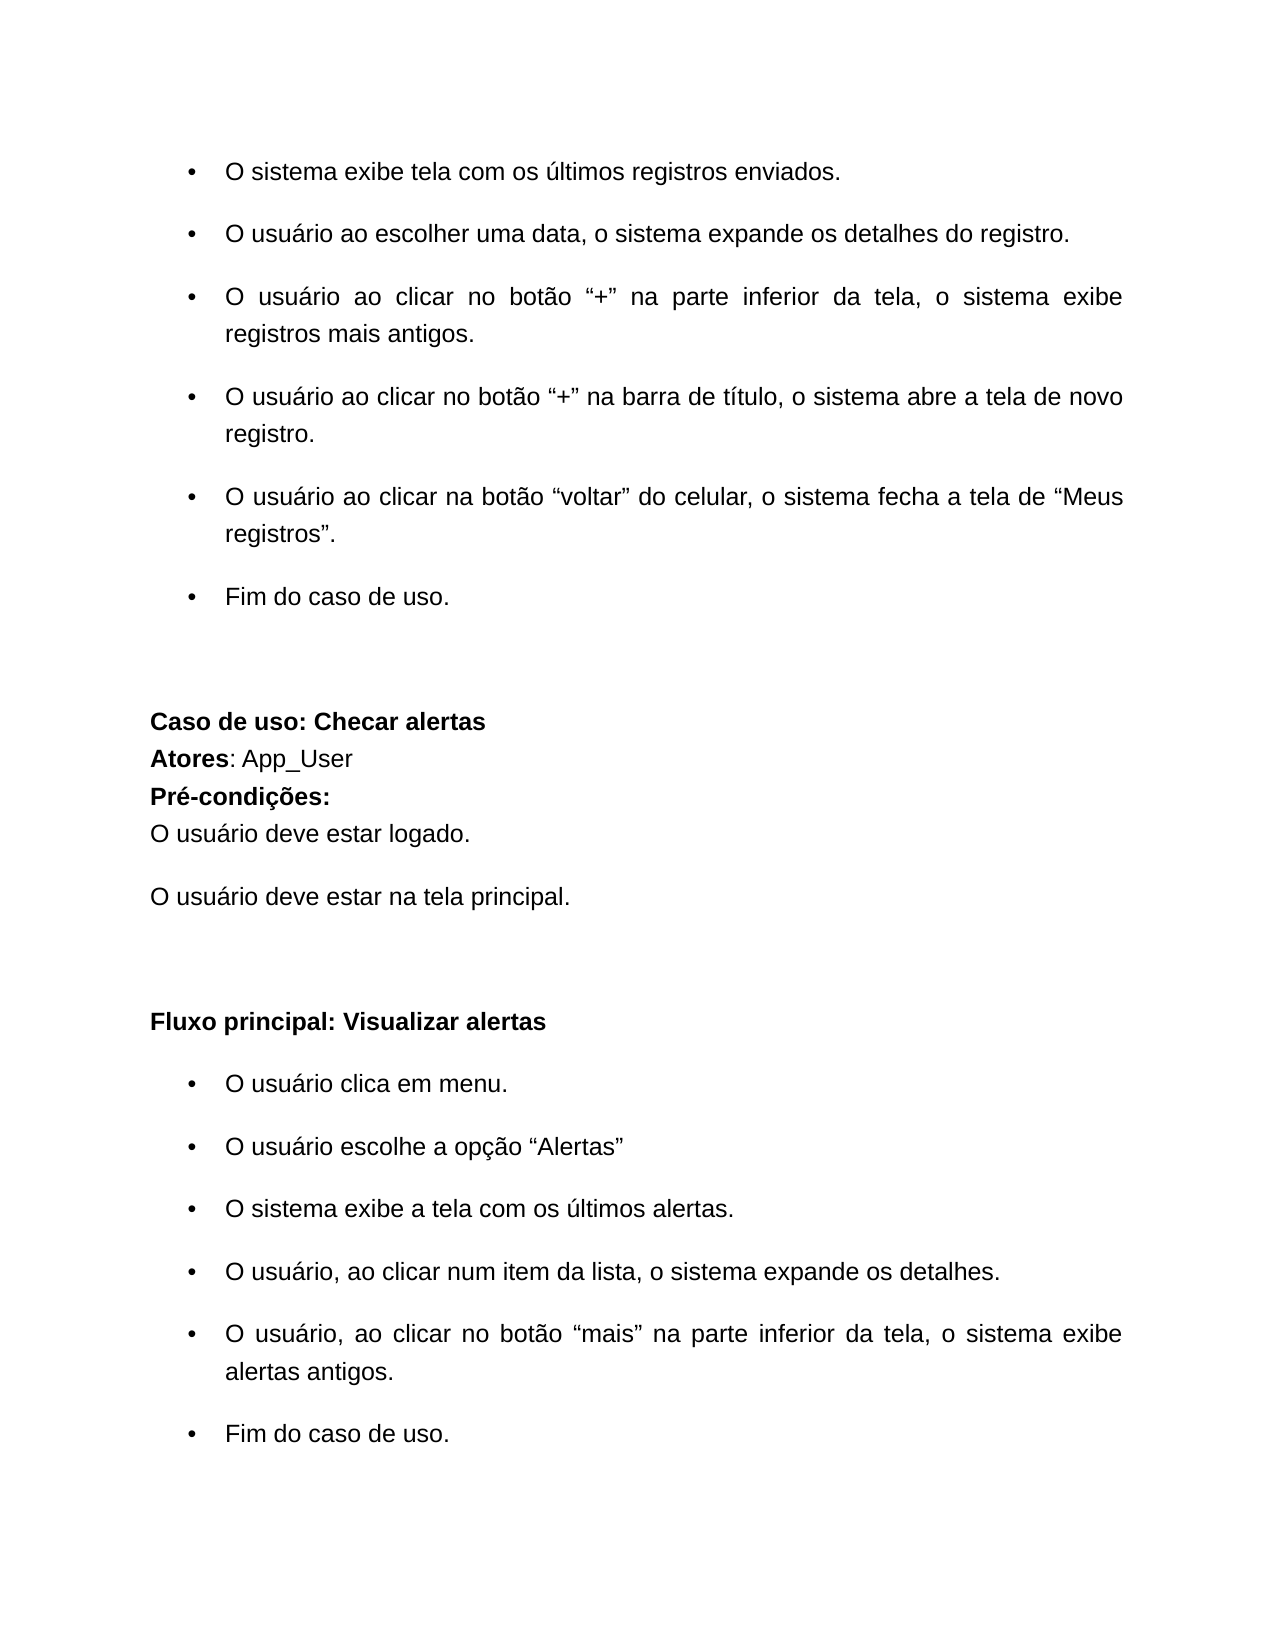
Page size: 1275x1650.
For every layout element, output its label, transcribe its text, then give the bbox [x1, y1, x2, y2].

list O usuário, ao clicar num item da lista, o sistema expande os detalhes. [187, 1250, 1125, 1287]
text O usuário deve estar na tela principal. [150, 875, 1125, 912]
list O usuário ao clicar no botão “+” na barra de título, o sistema abre a tela de novo registro. [187, 375, 1125, 450]
list O usuário, ao clicar no botão “mais” na parte inferior da tela, o sistema exibe alertas antigos. [187, 1312, 1125, 1387]
text O usuário deve estar logado. [150, 812, 1125, 850]
list O usuário ao escolher uma data, o sistema expande os detalhes do registro. [187, 212, 1125, 250]
text Pré-condições: [150, 775, 1125, 812]
list O usuário ao clicar na botão “voltar” do celular, o sistema fecha a tela de “Meus registros”. [187, 475, 1125, 550]
list O usuário clica em menu. [187, 1062, 1125, 1100]
list O usuário escolhe a opção “Alertas” [187, 1125, 1125, 1162]
list Fim do caso de uso. [187, 575, 1125, 612]
list O sistema exibe a tela com os últimos alertas. [187, 1187, 1125, 1225]
list O sistema exibe tela com os últimos registros enviados. [187, 150, 1125, 187]
text Atores: App_User [150, 737, 1125, 775]
list Fim do caso de uso. [187, 1412, 1125, 1450]
list O usuário ao clicar no botão “+” na parte inferior da tela, o sistema exibe registros mais antigos. [187, 275, 1125, 350]
text Fluxo principal: Visualizar alertas [150, 1000, 1125, 1037]
text Caso de uso: Checar alertas [150, 700, 1125, 737]
